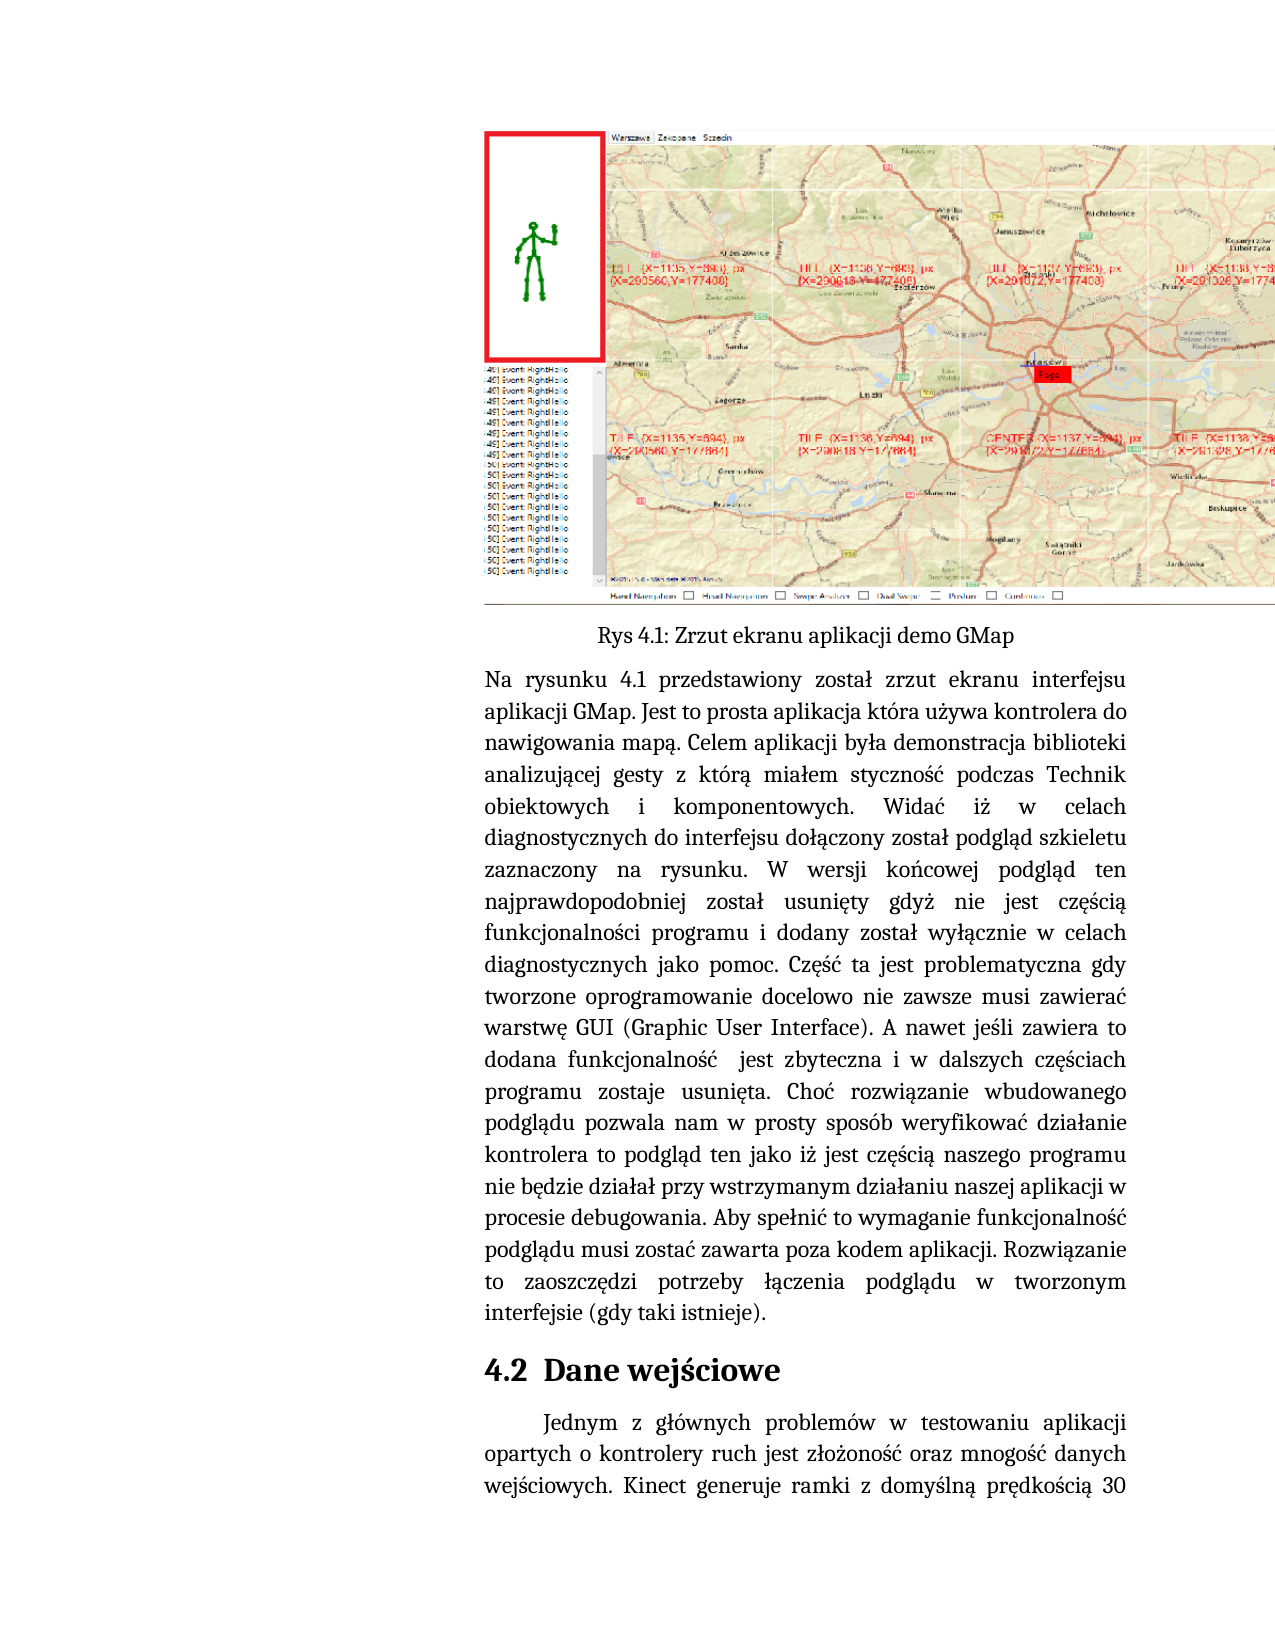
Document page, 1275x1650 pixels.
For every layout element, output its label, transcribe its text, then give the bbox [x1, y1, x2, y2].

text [484, 1408, 1127, 1499]
text Dane wejściowe [484, 1352, 1127, 1390]
picture [484, 130, 1275, 605]
text Rys 4.1: Zrzut ekranu aplikacji demo GMap [484, 622, 1127, 649]
text Na rysunku 4.1 przedstawiony został zrzut ekranu interfejsu aplikacji GMap. Jest to prosta aplikacja która używa kontrolera do nawigowania mapą. Celem aplikacji była demonstracja biblioteki analizującej gesty z którą miałem styczność podczas Technik obiektowych i komponentowych. Widać iż w celach diagnostycznych do interfejsu dołączony został podgląd szkieletu zaznaczony na rysunku. W wersji końcowej podgląd ten najprawdopodobniej został usunięty gdyż nie jest częścią funkcjonalności programu i dodany został wyłącznie w celach diagnostycznych jako pomoc. Część ta jest problematyczna gdy tworzone oprogramowanie docelowo nie zawsze musi zawierać warstwę GUI (Graphic User Interface). A nawet jeśli zawiera to dodana funkcjonalność jest zbyteczna i w dalszych częściach programu zostaje usunięta. Choć rozwiązanie wbudowanego podglądu pozwala nam w prosty sposób weryfikować działanie kontrolera to podgląd ten jako iż jest częścią naszego programu nie będzie działał przy wstrzymanym działaniu naszej aplikacji w procesie debugowania. Aby spełnić to wymaganie funkcjonalność podglądu musi zostać zawarta poza kodem aplikacji. Rozwiązanie to zaoszczędzi potrzeby łączenia podglądu w tworzonym interfejsie (gdy taki istnieje). [484, 666, 1127, 1327]
